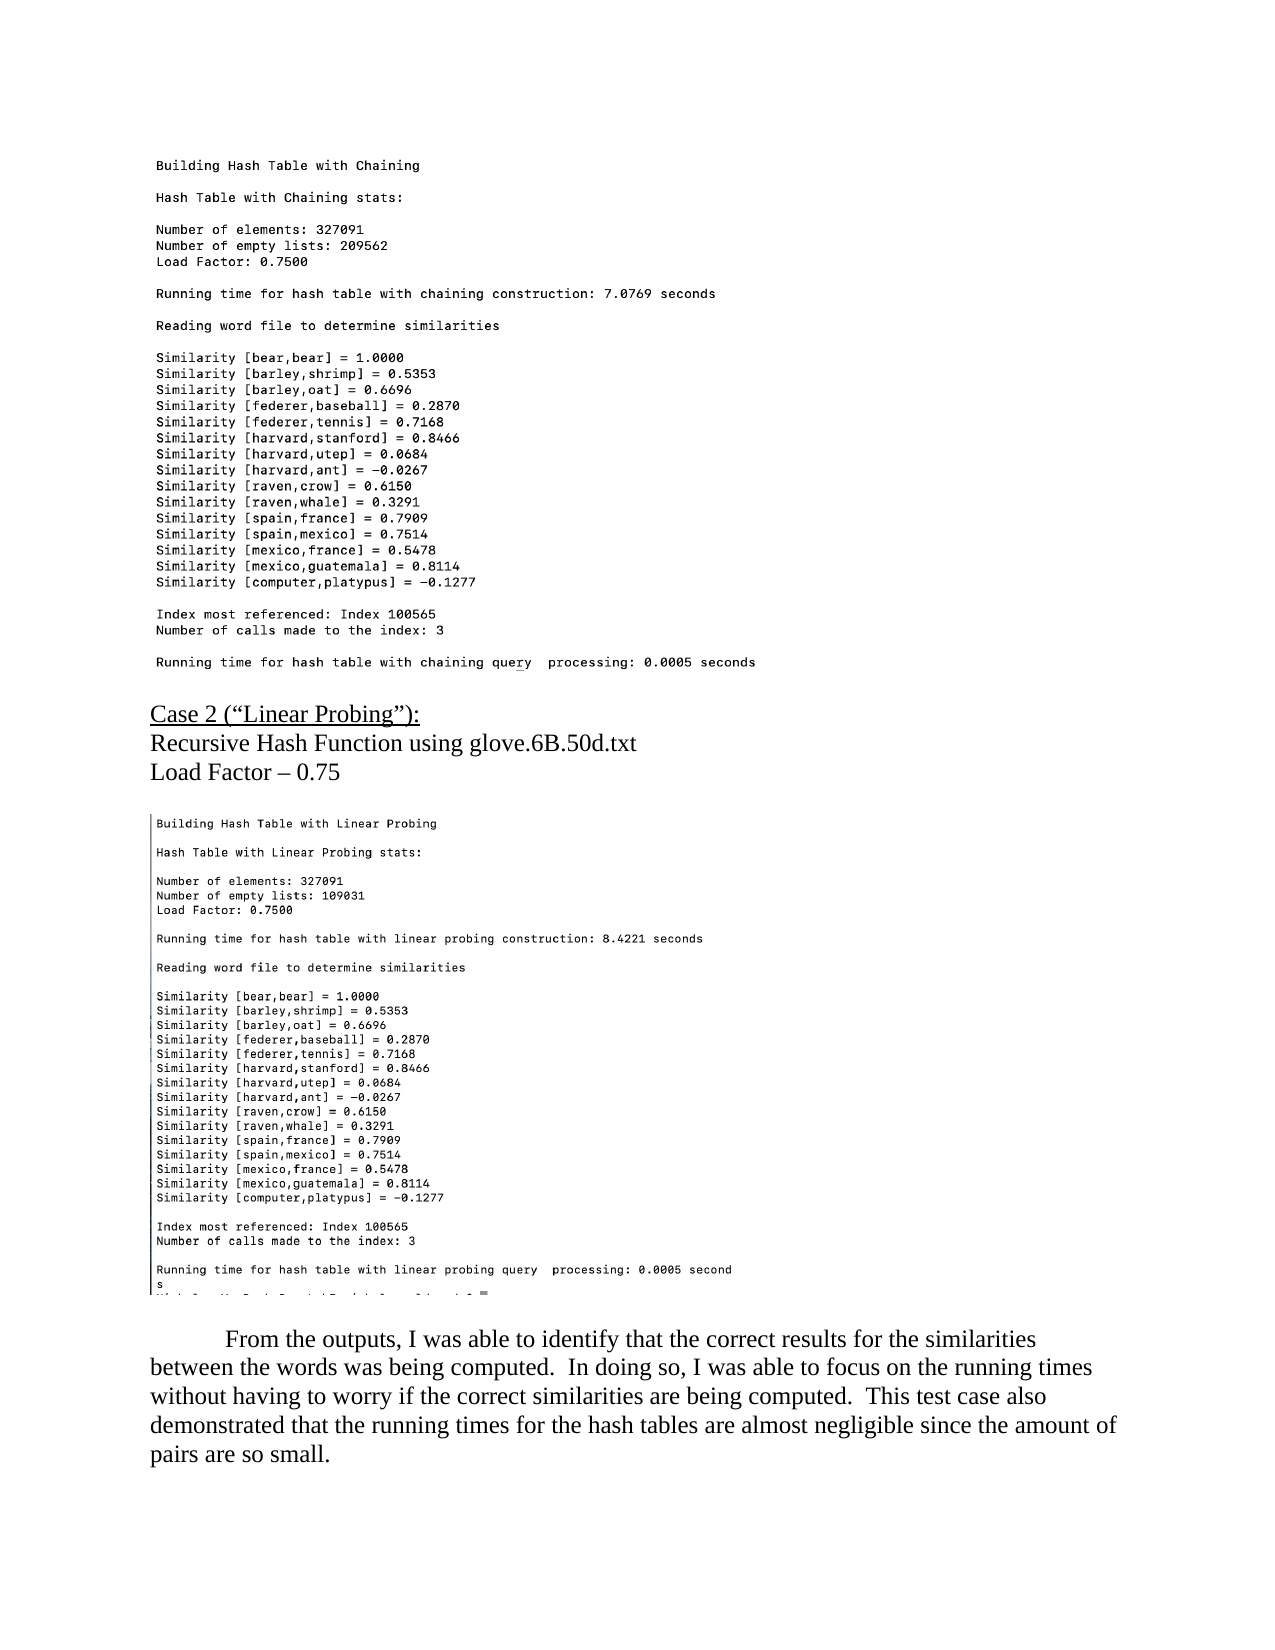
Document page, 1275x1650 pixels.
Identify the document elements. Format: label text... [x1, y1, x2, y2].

text Case 2 (“Linear Probing”): [150, 699, 1125, 728]
text From the outputs, I was able to identify that the correct results for the similarities between the words was being computed. In doing so, I was able to focus on the running times without having to worry if the correct similarities are being computed. This test case also demonstrated that the running times for the hash tables are almost negligible since the amount of pairs are so small. [150, 1324, 1125, 1467]
picture [150, 150, 764, 671]
text Recursive Hash Function using glove.6B.50d.txt [150, 728, 1125, 757]
picture [150, 814, 737, 1295]
text Load Factor – 0.75 [150, 757, 1125, 786]
